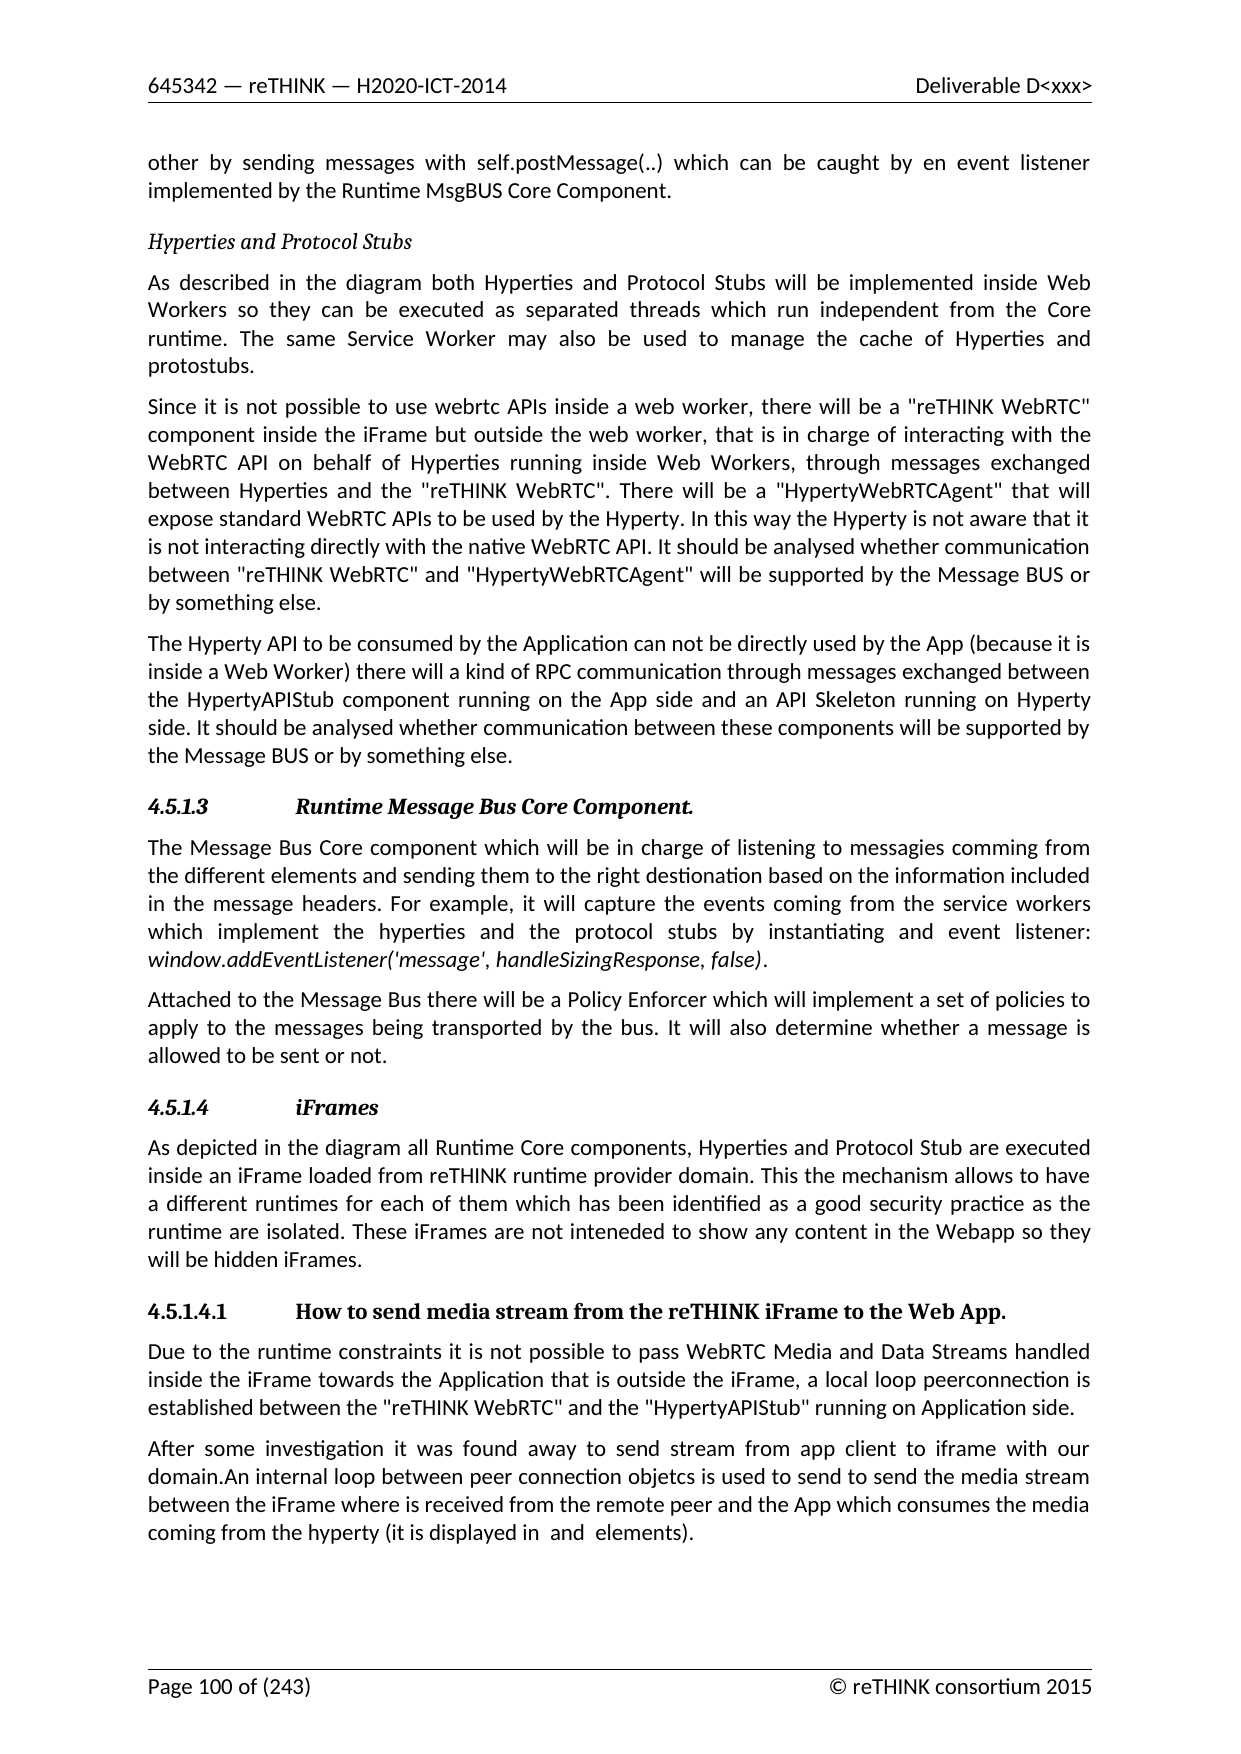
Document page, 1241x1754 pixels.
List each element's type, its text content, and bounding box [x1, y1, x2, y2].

text Attached to the Message Bus there will be a Policy Enforcer which will implement a set of policies to apply to the messages being transported by the bus. It will also determine whether a message is allowed to be sent or not. [148, 985, 1092, 1069]
subtitle Hyperties and Protocol Stubs [148, 229, 1092, 255]
text The Hyperty API to be consumed by the Application can not be directly used by the App (because it is inside a Web Worker) there will a kind of RPC communication through messages exchanged between the HypertyAPIStub component running on the App side and an API Skeleton running on Hyperty side. It should be analysed whether communication between these components will be supported by the Message BUS or by something else. [148, 629, 1092, 769]
text Since it is not possible to use webrtc APIs inside a web worker, there will be a "reTHINK WebRTC" component inside the iFrame but outside the web worker, that is in charge of interacting with the WebRTC API on behalf of Hyperties running inside Web Workers, through messages exchanged between Hyperties and the "reTHINK WebRTC". There will be a "HypertyWebRTCAgent" that will expose standard WebRTC APIs to be used by the Hyperty. In this way the Hyperty is not aware that it is not interacting directly with the native WebRTC API. It should be analysed whether communication between "reTHINK WebRTC" and "HypertyWebRTCAgent" will be supported by the Message BUS or by something else. [148, 392, 1092, 616]
text The Message Bus Core component which will be in charge of listening to messagies comming from the different elements and sending them to the right destionation based on the information included in the message headers. For example, it will capture the events coming from the service workers which implement the hyperties and the protocol stubs by instantiating and event listener: window.addEventListener('message', handleSizingResponse, false). [148, 833, 1092, 973]
subtitle iFrames [148, 1094, 1092, 1121]
subtitle How to send media stream from the reTHINK iFrame to the Web App. [148, 1298, 1092, 1325]
text After some investigation it was found away to send stream from app client to iframe with our domain.An internal loop between peer connection objetcs is used to send to send the media stream between the iFrame where is received from the remote peer and the App which consumes the media coming from the hyperty (it is displayed in and elements). [148, 1434, 1092, 1546]
text Due to the runtime constraints it is not possible to pass WebRTC Media and Data Streams handled inside the iFrame towards the Application that is outside the iFrame, a local loop peerconnection is established between the "reTHINK WebRTC" and the "HypertyAPIStub" running on Application side. [148, 1337, 1092, 1421]
text As described in the diagram both Hyperties and Protocol Stubs will be implemented inside Web Workers so they can be executed as separated threads which run independent from the Core runtime. The same Service Worker may also be used to manage the cache of Hyperties and protostubs. [148, 268, 1092, 380]
text As depicted in the diagram all Runtime Core components, Hyperties and Protocol Stub are executed inside an iFrame loaded from reTHINK runtime provider domain. This the mechanism allows to have a different runtimes for each of them which has been identified as a good security practice as the runtime are isolated. These iFrames are not inteneded to show any content in the Webapp so they will be hidden iFrames. [148, 1133, 1092, 1273]
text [148, 148, 1092, 204]
subtitle Runtime Message Bus Core Component. [148, 794, 1092, 820]
